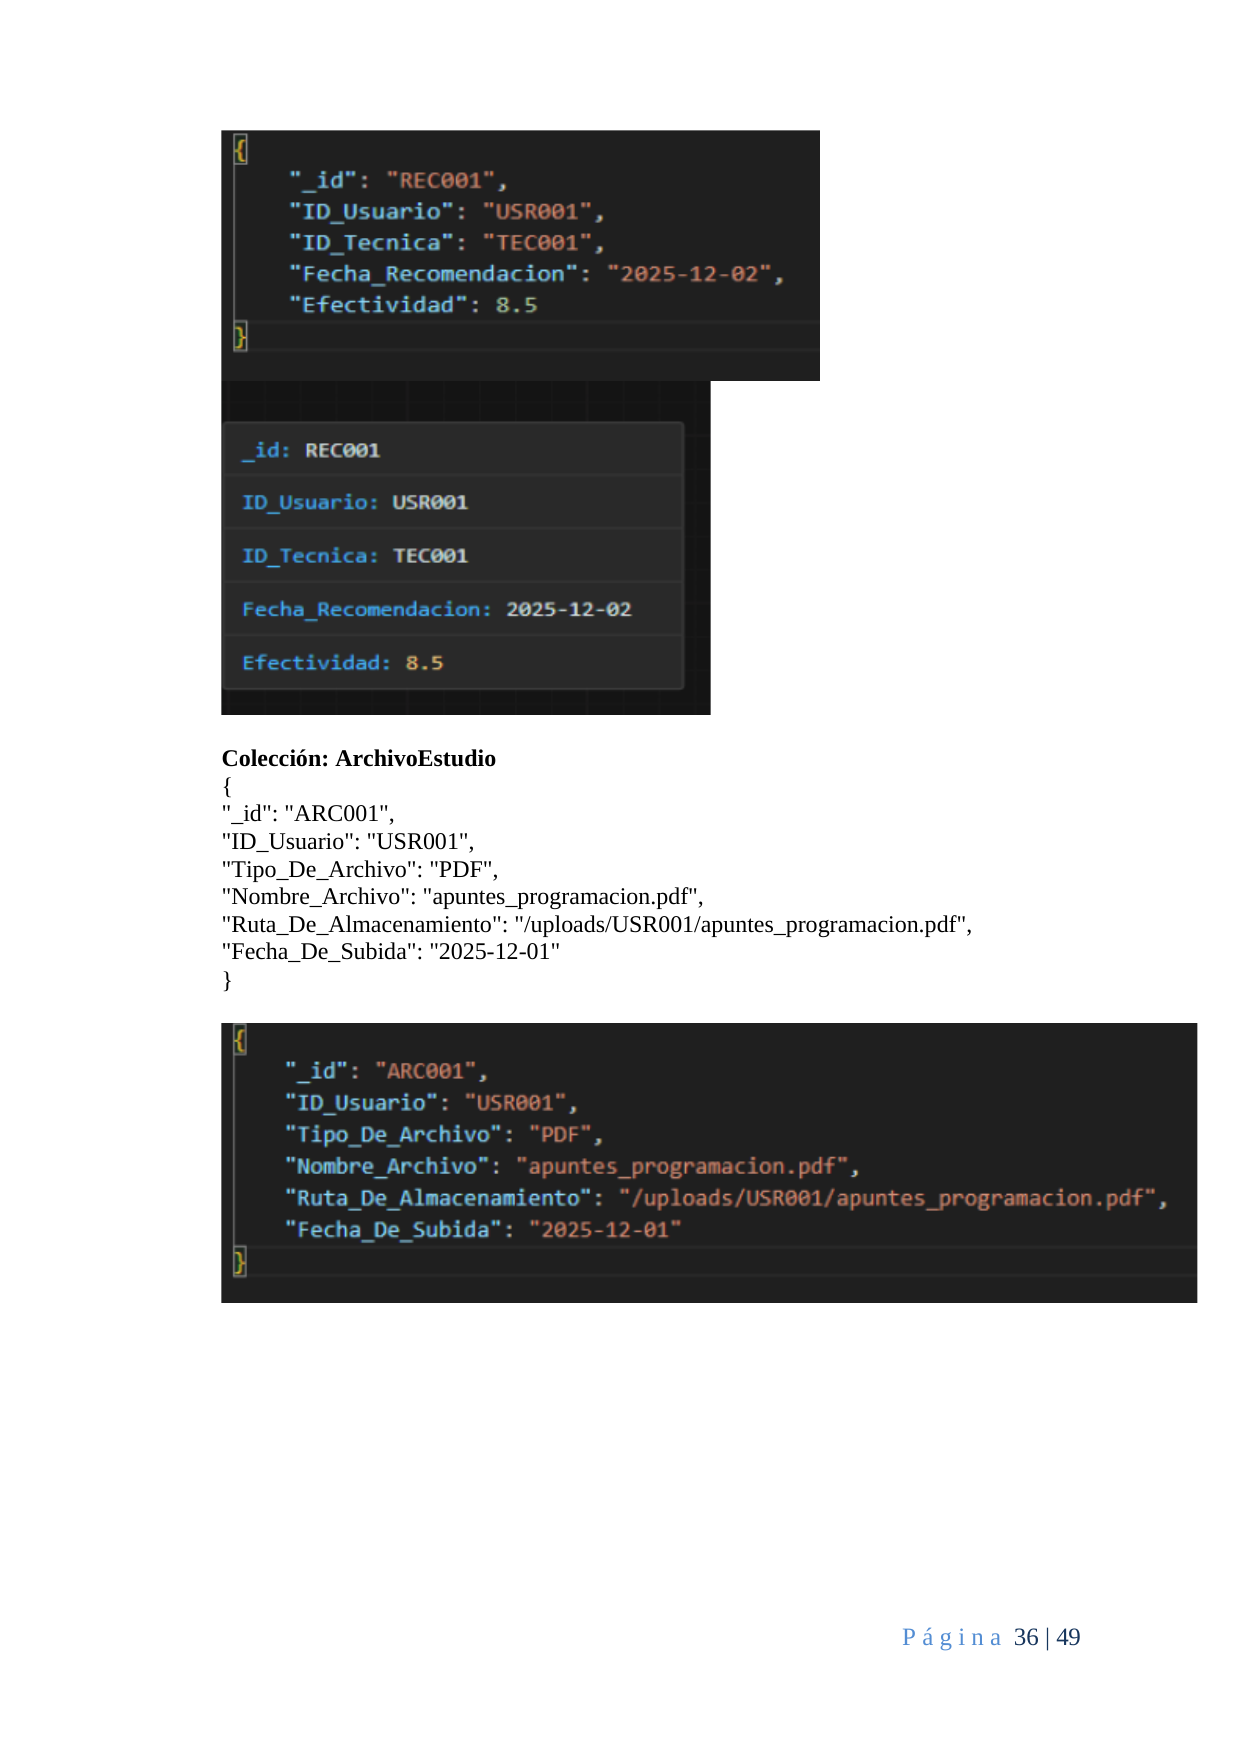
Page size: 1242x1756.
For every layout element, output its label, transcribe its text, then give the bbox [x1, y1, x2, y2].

text "Ruta_De_Almacenamiento": "/uploads/USR001/apuntes_programacion.pdf", [221, 910, 1138, 937]
text "Tipo_De_Archivo": "PDF", [221, 854, 1138, 882]
text Colección: ArchivoEstudio [221, 744, 1138, 772]
text "Nombre_Archivo": "apuntes_programacion.pdf", [221, 882, 1138, 910]
text "_id": "ARC001", [221, 799, 1138, 827]
picture [221, 1023, 1198, 1303]
text { [221, 772, 1138, 799]
text "Fecha_De_Subida": "2025-12-01" [221, 937, 1138, 965]
picture [221, 129, 820, 715]
text } [221, 966, 1138, 993]
text "ID_Usuario": "USR001", [221, 827, 1138, 854]
